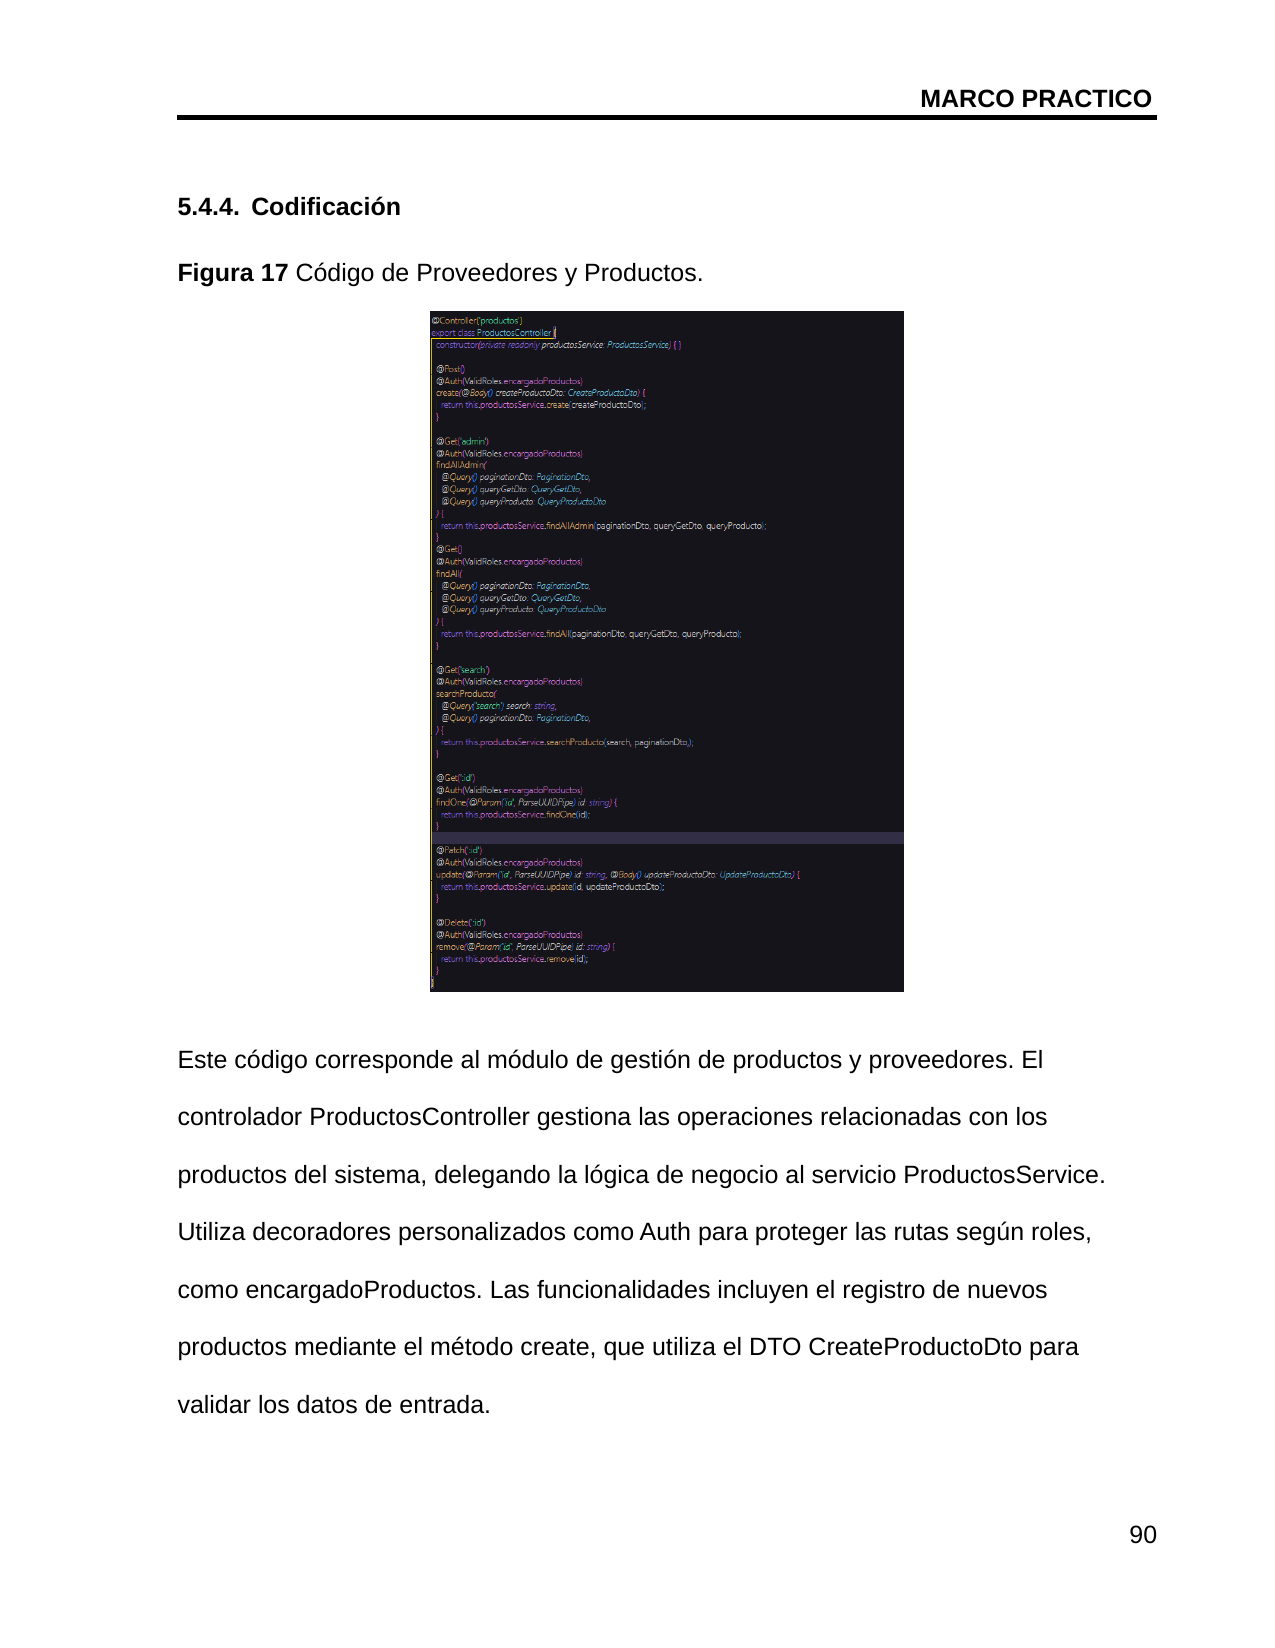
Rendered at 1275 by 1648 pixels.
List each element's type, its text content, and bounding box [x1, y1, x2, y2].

subtitle Codificación [177, 192, 1157, 221]
text Este código corresponde al módulo de gestión de productos y proveedores. El controlador ProductosController gestiona las operaciones relacionadas con los productos del sistema, delegando la lógica de negocio al servicio ProductosService. Utiliza decoradores personalizados como Auth para proteger las rutas según roles, como encargadoProductos. Las funcionalidades incluyen el registro de nuevos productos mediante el método create, que utiliza el DTO CreateProductoDto para validar los datos de entrada. [177, 1045, 1157, 1419]
picture [430, 311, 904, 992]
